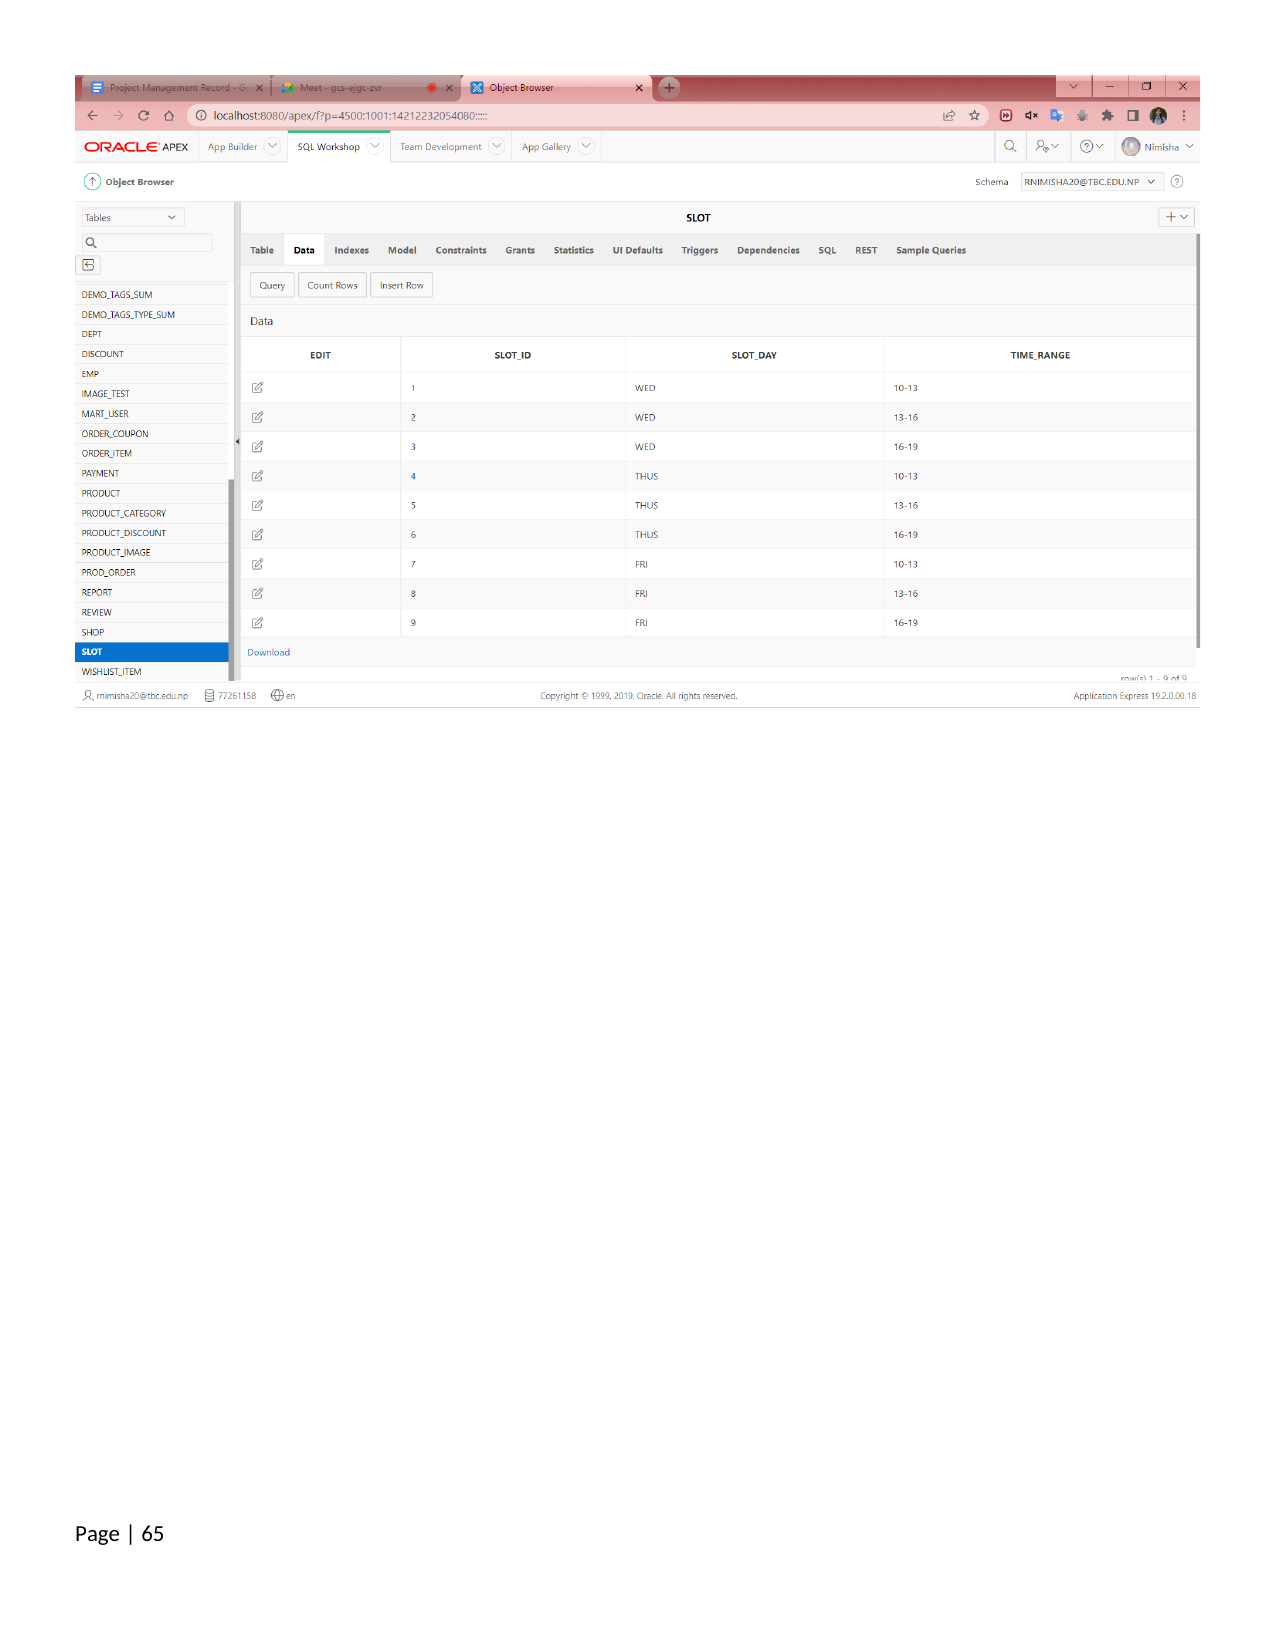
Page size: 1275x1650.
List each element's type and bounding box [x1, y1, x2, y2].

picture [75, 75, 1200, 708]
